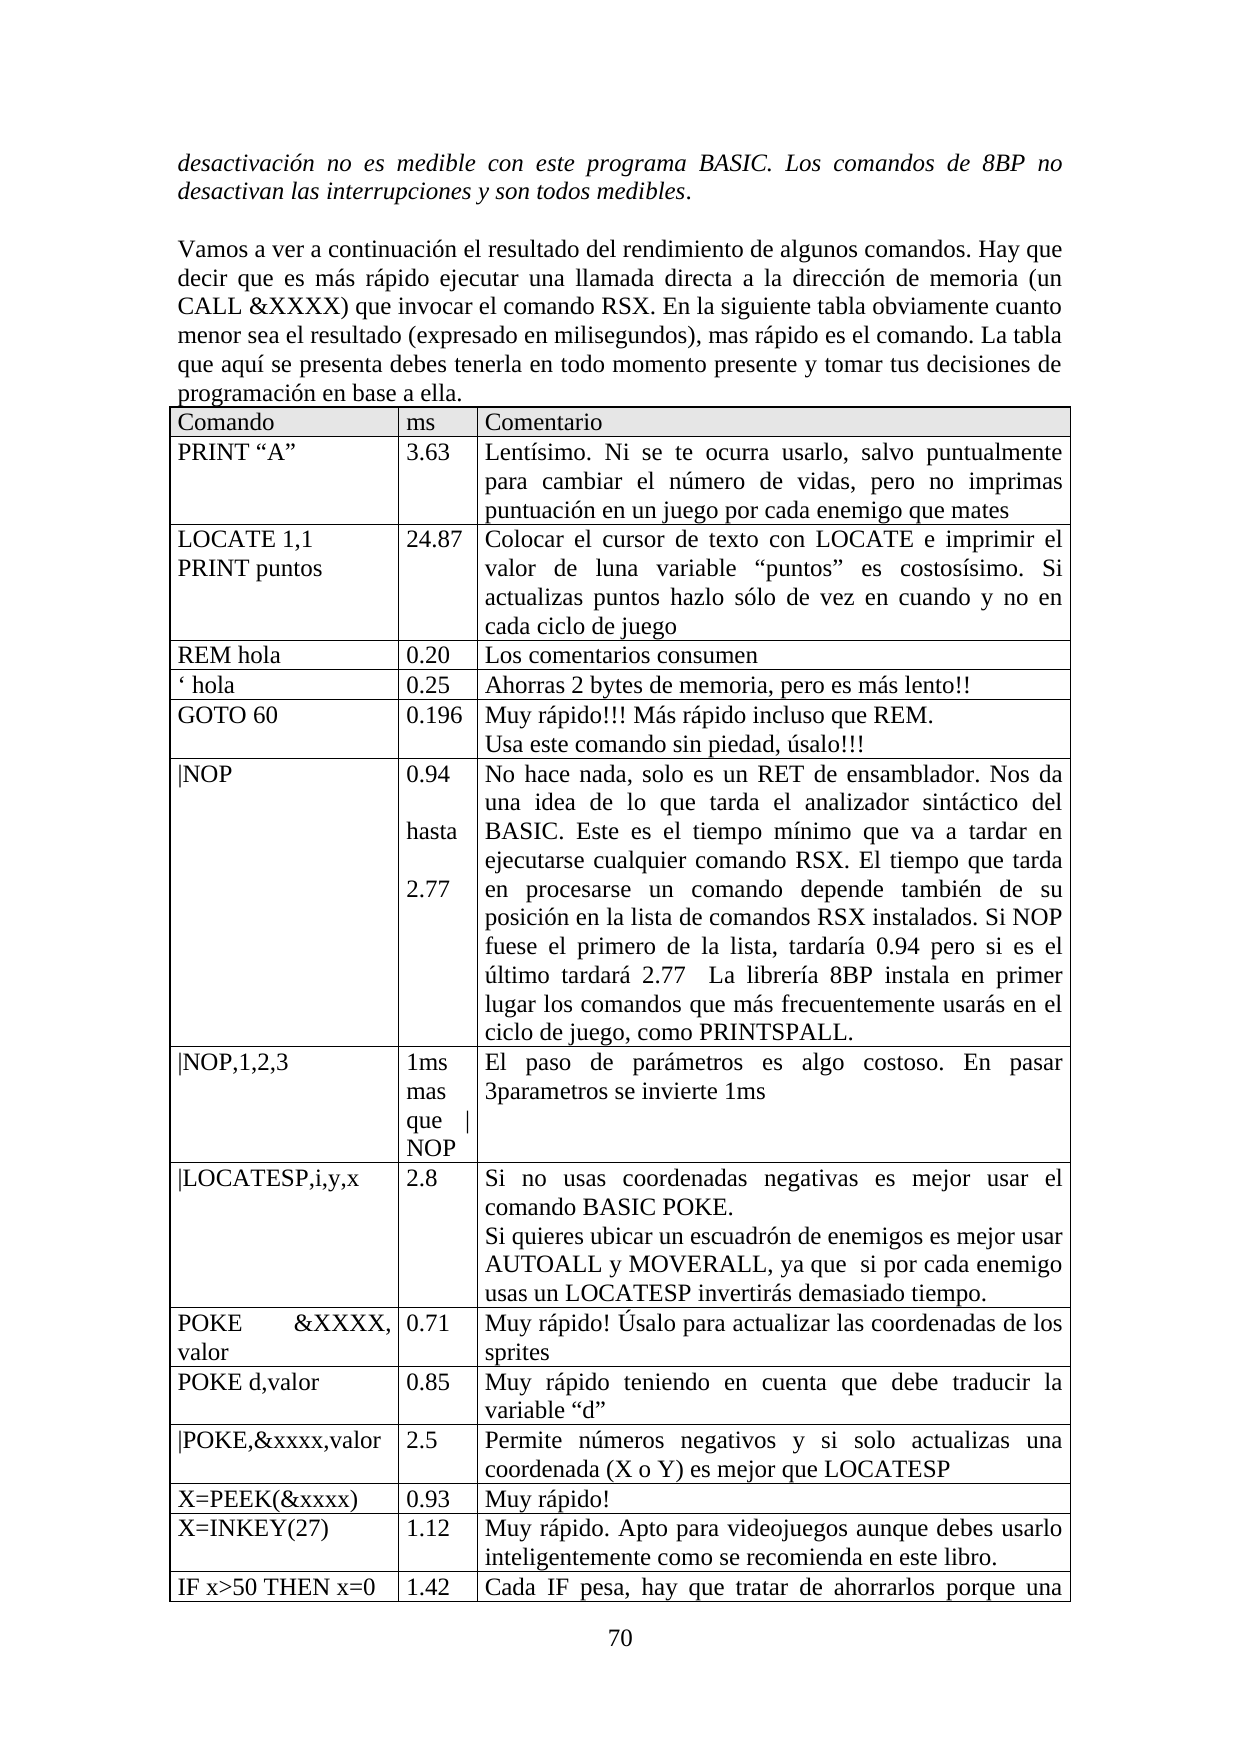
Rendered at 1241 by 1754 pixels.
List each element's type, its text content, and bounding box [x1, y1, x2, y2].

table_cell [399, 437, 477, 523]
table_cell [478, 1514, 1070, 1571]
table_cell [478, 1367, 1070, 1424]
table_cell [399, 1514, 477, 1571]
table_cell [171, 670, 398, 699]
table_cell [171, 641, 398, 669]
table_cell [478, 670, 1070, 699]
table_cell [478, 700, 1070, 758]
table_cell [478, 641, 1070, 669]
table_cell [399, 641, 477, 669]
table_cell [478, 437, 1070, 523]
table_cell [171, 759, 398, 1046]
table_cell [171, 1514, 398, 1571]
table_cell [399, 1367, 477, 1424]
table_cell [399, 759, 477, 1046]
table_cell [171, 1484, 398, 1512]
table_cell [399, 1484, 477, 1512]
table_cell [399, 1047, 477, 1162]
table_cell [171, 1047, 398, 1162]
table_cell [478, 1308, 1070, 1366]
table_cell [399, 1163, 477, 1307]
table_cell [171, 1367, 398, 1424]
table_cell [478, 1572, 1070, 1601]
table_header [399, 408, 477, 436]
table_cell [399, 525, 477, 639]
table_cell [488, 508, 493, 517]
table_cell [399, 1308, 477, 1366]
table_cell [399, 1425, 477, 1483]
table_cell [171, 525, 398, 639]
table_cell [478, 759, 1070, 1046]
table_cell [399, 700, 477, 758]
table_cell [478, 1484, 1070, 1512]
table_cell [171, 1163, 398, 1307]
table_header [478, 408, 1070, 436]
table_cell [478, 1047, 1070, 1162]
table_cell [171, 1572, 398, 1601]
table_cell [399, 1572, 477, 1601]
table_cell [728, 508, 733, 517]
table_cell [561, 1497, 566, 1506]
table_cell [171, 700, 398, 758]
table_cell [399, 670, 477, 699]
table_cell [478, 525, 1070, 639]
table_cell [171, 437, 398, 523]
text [177, 148, 1063, 205]
text Vamos a ver a continuación el resultado del rendimiento de algunos comandos. Hay que decir que es más rápido ejecutar una llamada directa a la dirección de memoria (un CALL &XXXX) que invocar el comando RSX. En la siguiente tabla obviamente cuanto menor sea el resultado (expresado en milisegundos), mas rápido es el comando. La tabla que aquí se presenta debes tenerla en todo momento presente y tomar tus decisiones de programación en base a ella. [177, 234, 1063, 406]
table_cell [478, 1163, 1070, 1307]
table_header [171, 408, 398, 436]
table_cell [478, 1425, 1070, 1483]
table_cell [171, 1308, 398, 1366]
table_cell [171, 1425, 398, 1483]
